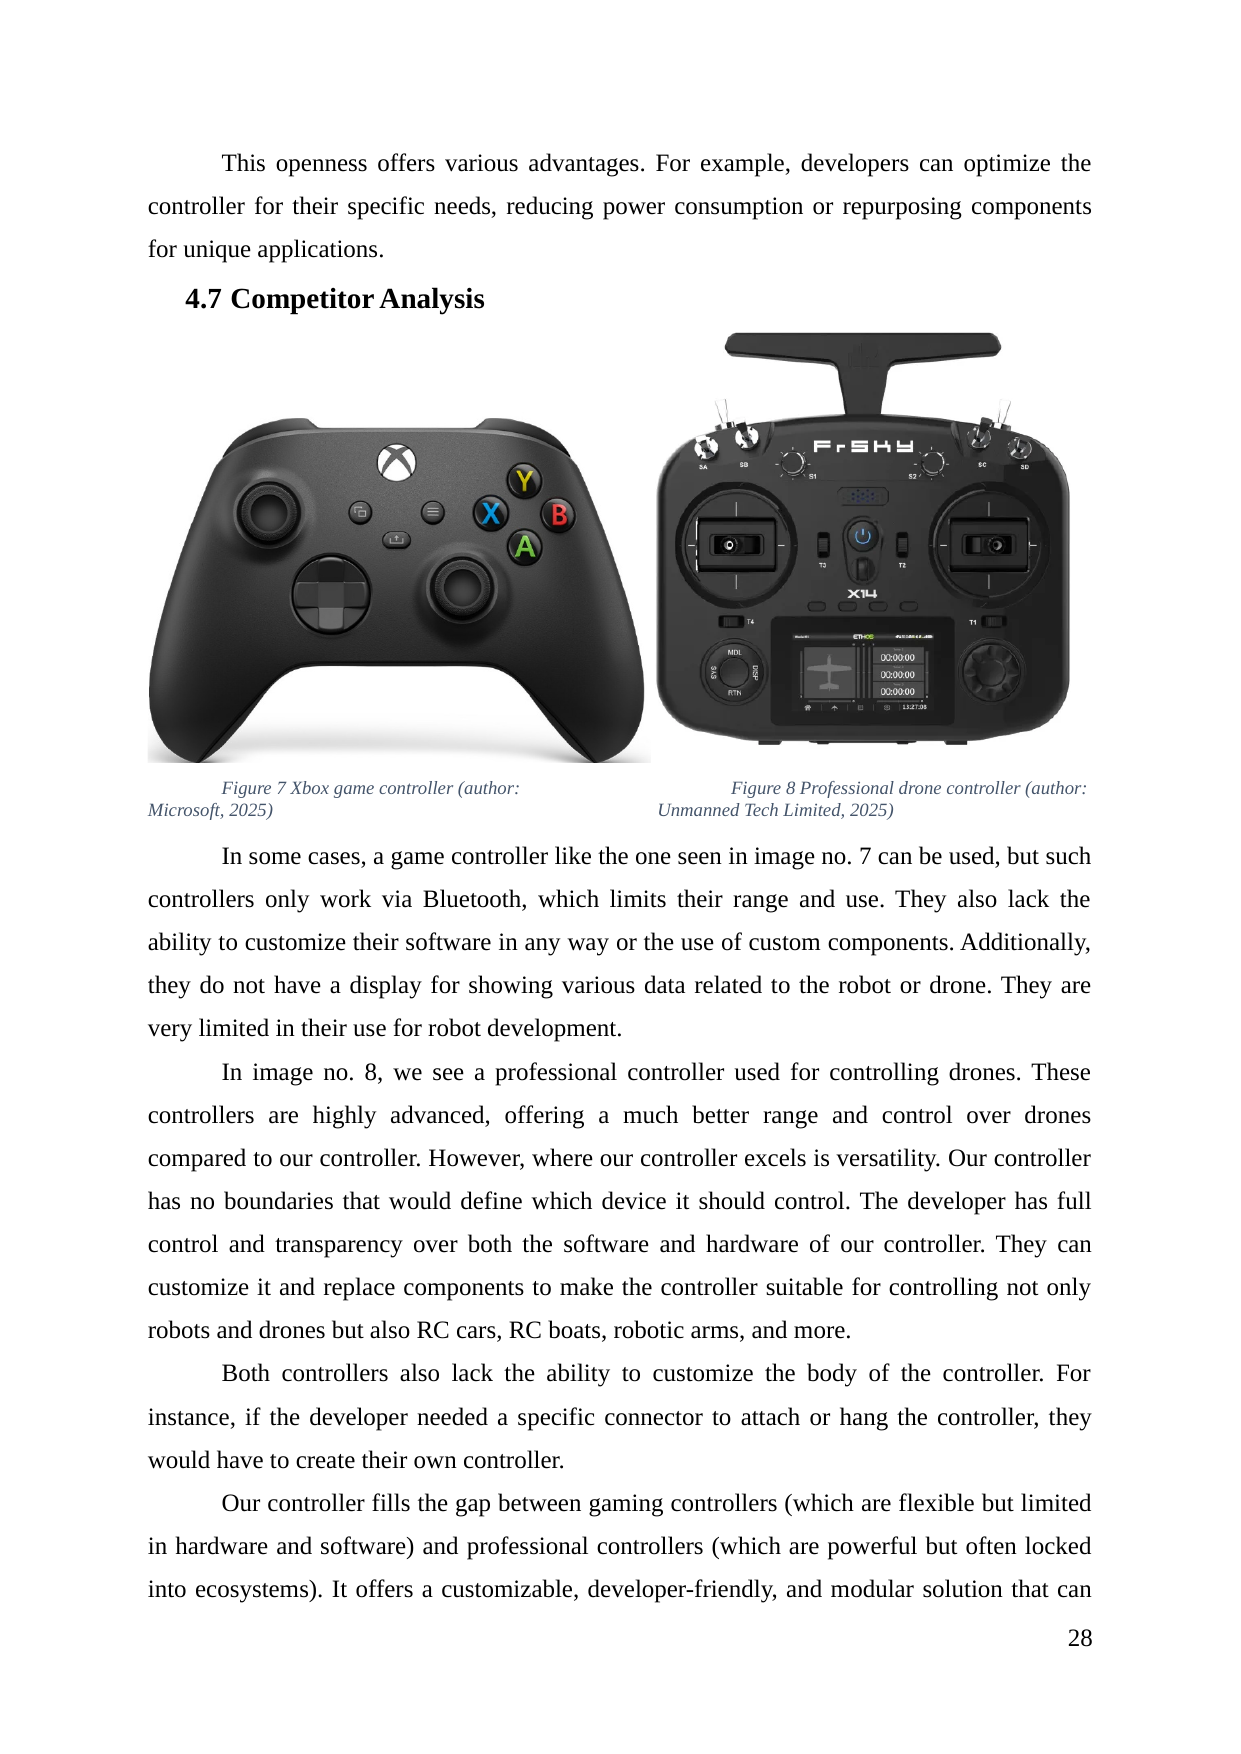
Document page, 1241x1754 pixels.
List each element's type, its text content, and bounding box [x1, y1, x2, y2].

text Figure 8 Professional drone controller (author: Unmanned Tech Limited, 2025) [657, 777, 1093, 820]
text In image no. 8, we see a professional controller used for controlling drones. These controllers are highly advanced, offering a much better range and control over drones compared to our controller. However, where our controller excels is versatility. Our controller has no boundaries that would define which device it should control. The developer has full control and transparency over both the software and hardware of our controller. They can customize it and replace components to make the controller suitable for controlling not only robots and drones but also RC cars, RC boats, robotic arms, and more. [148, 1057, 1093, 1344]
text Figure 7 Xbox game controller (author: Microsoft, 2025) [148, 777, 583, 820]
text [148, 1488, 1093, 1603]
text Both controllers also lack the ability to customize the body of the controller. For instance, if the developer needed a specific connector to attach or hang the controller, they would have to create their own controller. [148, 1358, 1093, 1473]
picture [147, 331, 1074, 763]
subtitle Competitor Analysis [185, 281, 1093, 315]
text This openness offers various advantages. For example, developers can optimize the controller for their specific needs, reducing power consumption or repurposing components for unique applications. [148, 148, 1093, 263]
text In some cases, a game controller like the one seen in image no. 7 can be used, but such controllers only work via Bluetooth, which limits their range and use. They also lack the ability to customize their software in any way or the use of custom components. Additionally, they do not have a display for showing various data related to the robot or drone. They are very limited in their use for robot development. [148, 841, 1093, 1042]
